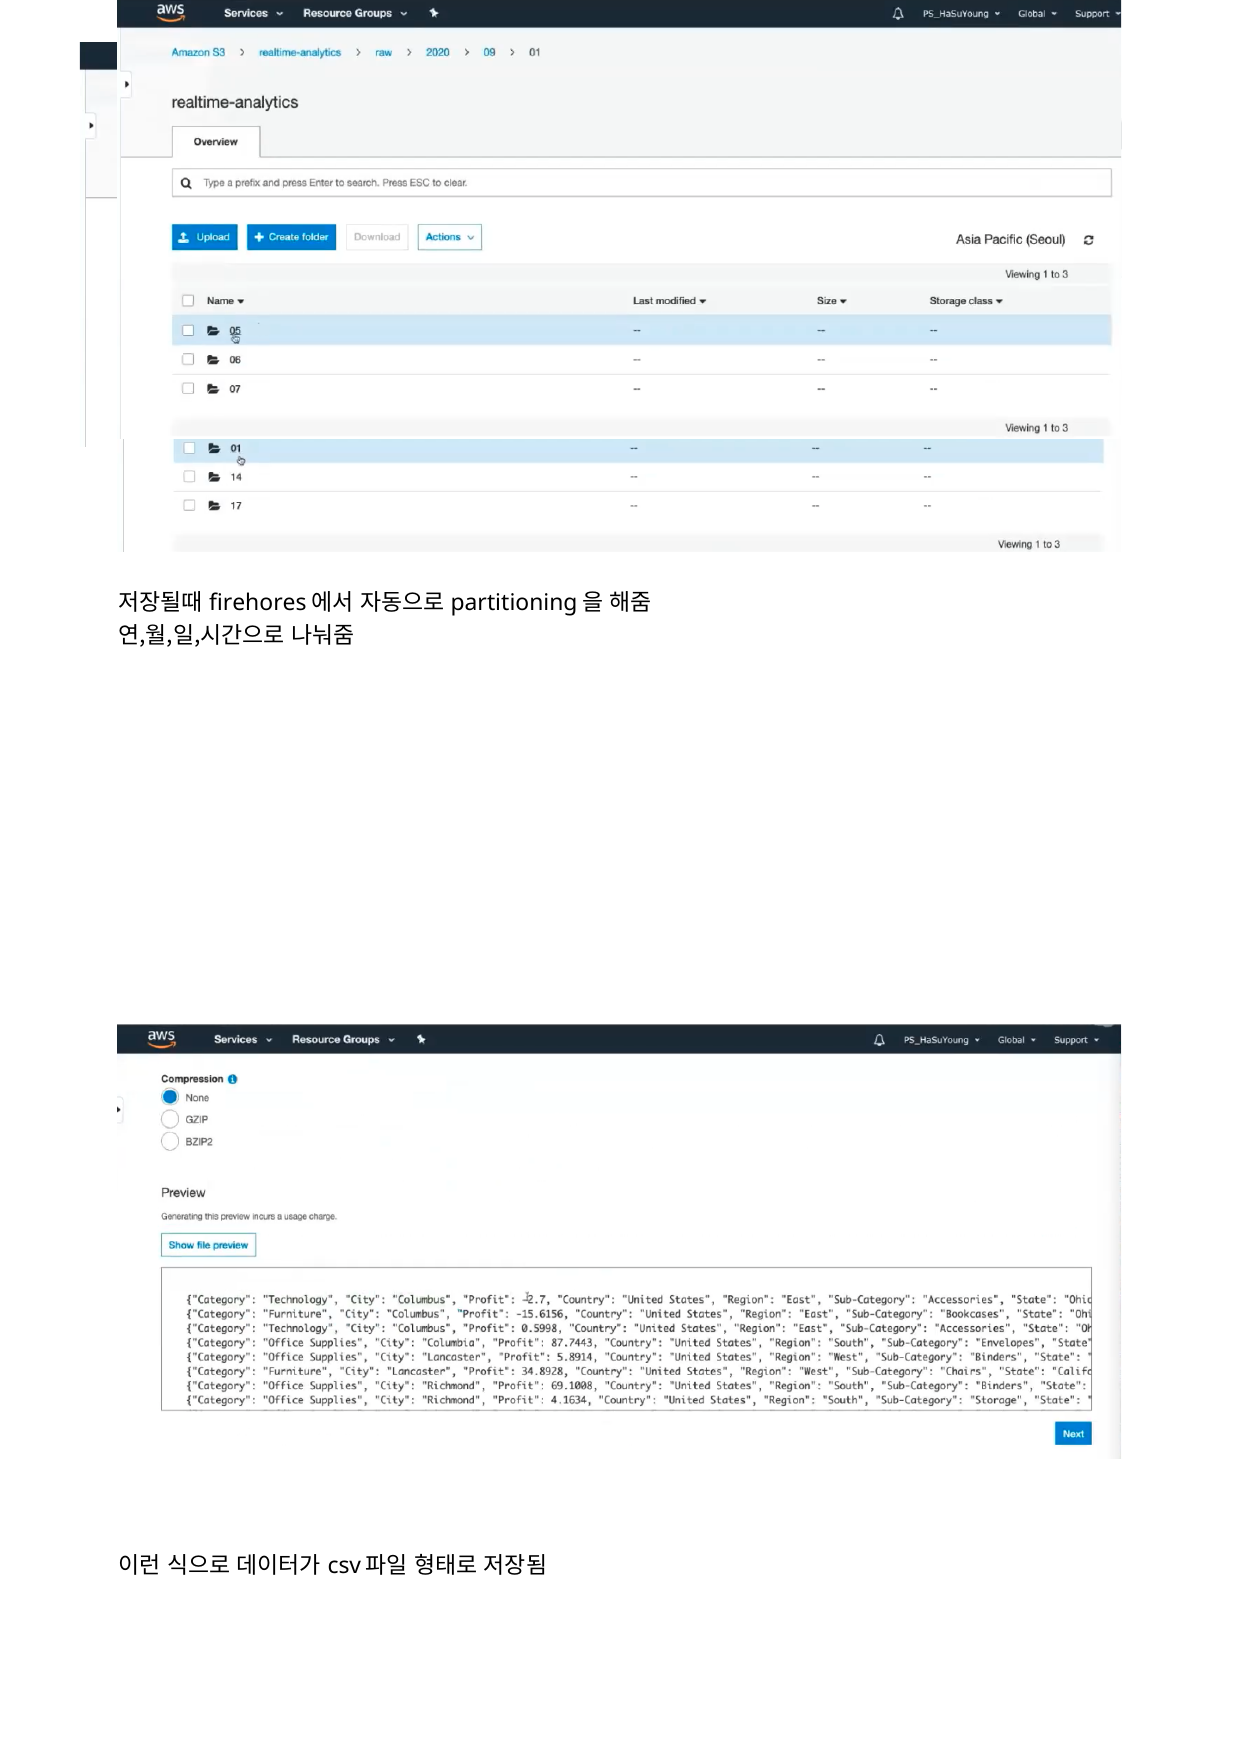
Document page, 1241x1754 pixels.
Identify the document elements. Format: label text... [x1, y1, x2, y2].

text 연,월,일,시간으로 나눠줌 [118, 617, 1122, 650]
picture [117, 1024, 1122, 1459]
text 저장될때 firehores에서 자동으로 partitioning을 해줌 [118, 552, 1122, 617]
text 이런 식으로 데이터가 csv파일 형태로 저장됨 [118, 1547, 1122, 1580]
picture [79, 0, 1122, 552]
